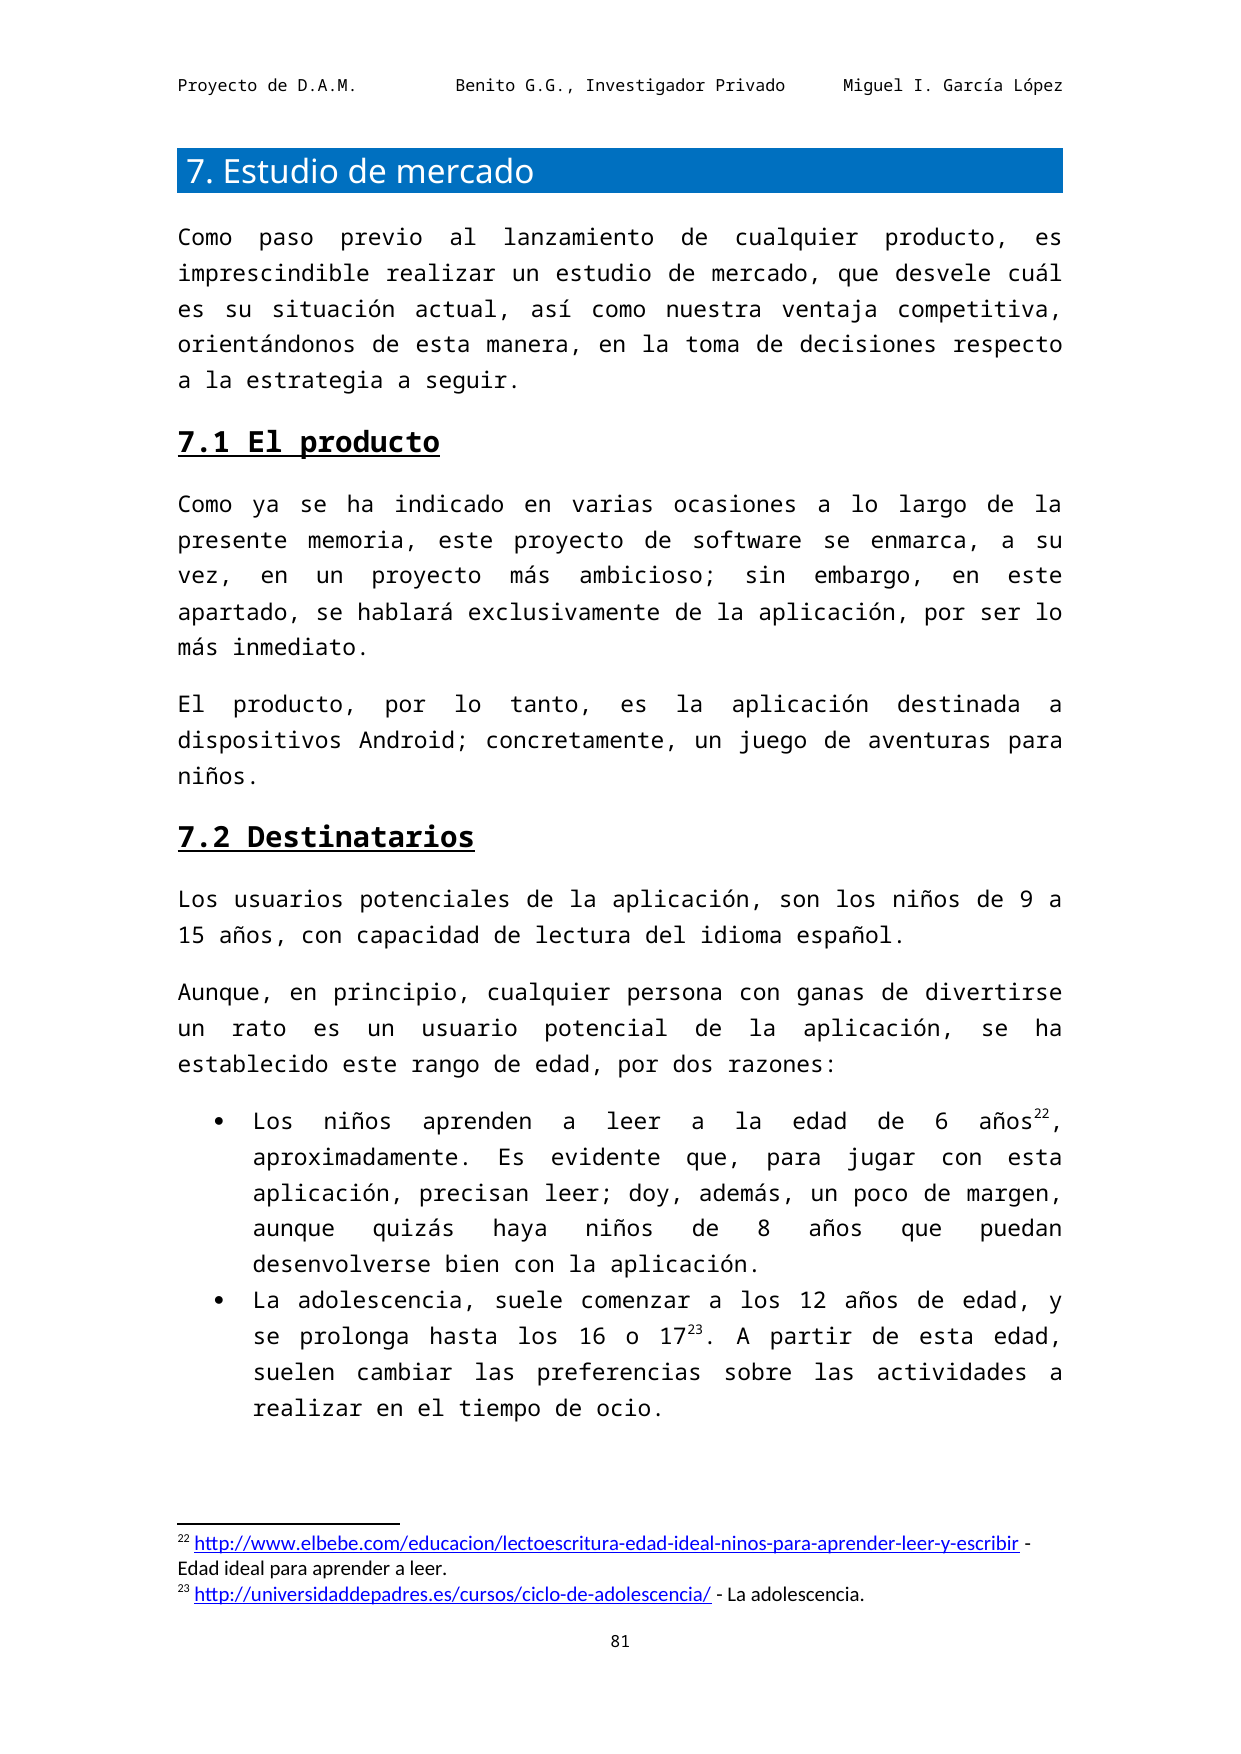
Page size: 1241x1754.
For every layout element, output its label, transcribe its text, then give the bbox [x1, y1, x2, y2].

text Como paso previo al lanzamiento de cualquier producto, es imprescindible realizar un estudio de mercado, que desvele cuál es su situación actual, así como nuestra ventaja competitiva, orientándonos de esta manera, en la toma de decisiones respecto a la estrategia a seguir. [177, 221, 1063, 396]
text Aunque, en principio, cualquier persona con ganas de divertirse un rato es un usuario potencial de la aplicación, se ha establecido este rango de edad, por dos razones: [177, 976, 1063, 1079]
text Como ya se ha indicado en varias ocasiones a lo largo de la presente memoria, este proyecto de software se enmarca, a su vez, en un proyecto más ambicioso; sin embargo, en este apartado, se hablará exclusivamente de la aplicación, por ser lo más inmediato. [177, 488, 1063, 663]
text 7.1 El producto [177, 421, 1063, 461]
text El producto, por lo tanto, es la aplicación destinada a dispositivos Android; concretamente, un juego de aventuras para niños. [177, 688, 1063, 791]
text 7. Estudio de mercado [177, 148, 1063, 193]
list La adolescencia, suele comenzar a los 12 años de edad, y se prolonga hasta los 16 o 17. A partir de esta edad, suelen cambiar las preferencias sobre las actividades a realizar en el tiempo de ocio. [215, 1284, 1063, 1423]
text 7.2 Destinatarios [177, 817, 1063, 856]
text Los usuarios potenciales de la aplicación, son los niños de 9 a 15 años, con capacidad de lectura del idioma español. [177, 883, 1063, 950]
list Los niños aprenden a leer a la edad de 6 años, aproximadamente. Es evidente que, para jugar con esta aplicación, precisan leer; doy, además, un poco de margen, aunque quizás haya niños de 8 años que puedan desenvolverse bien con la aplicación. [215, 1104, 1063, 1279]
